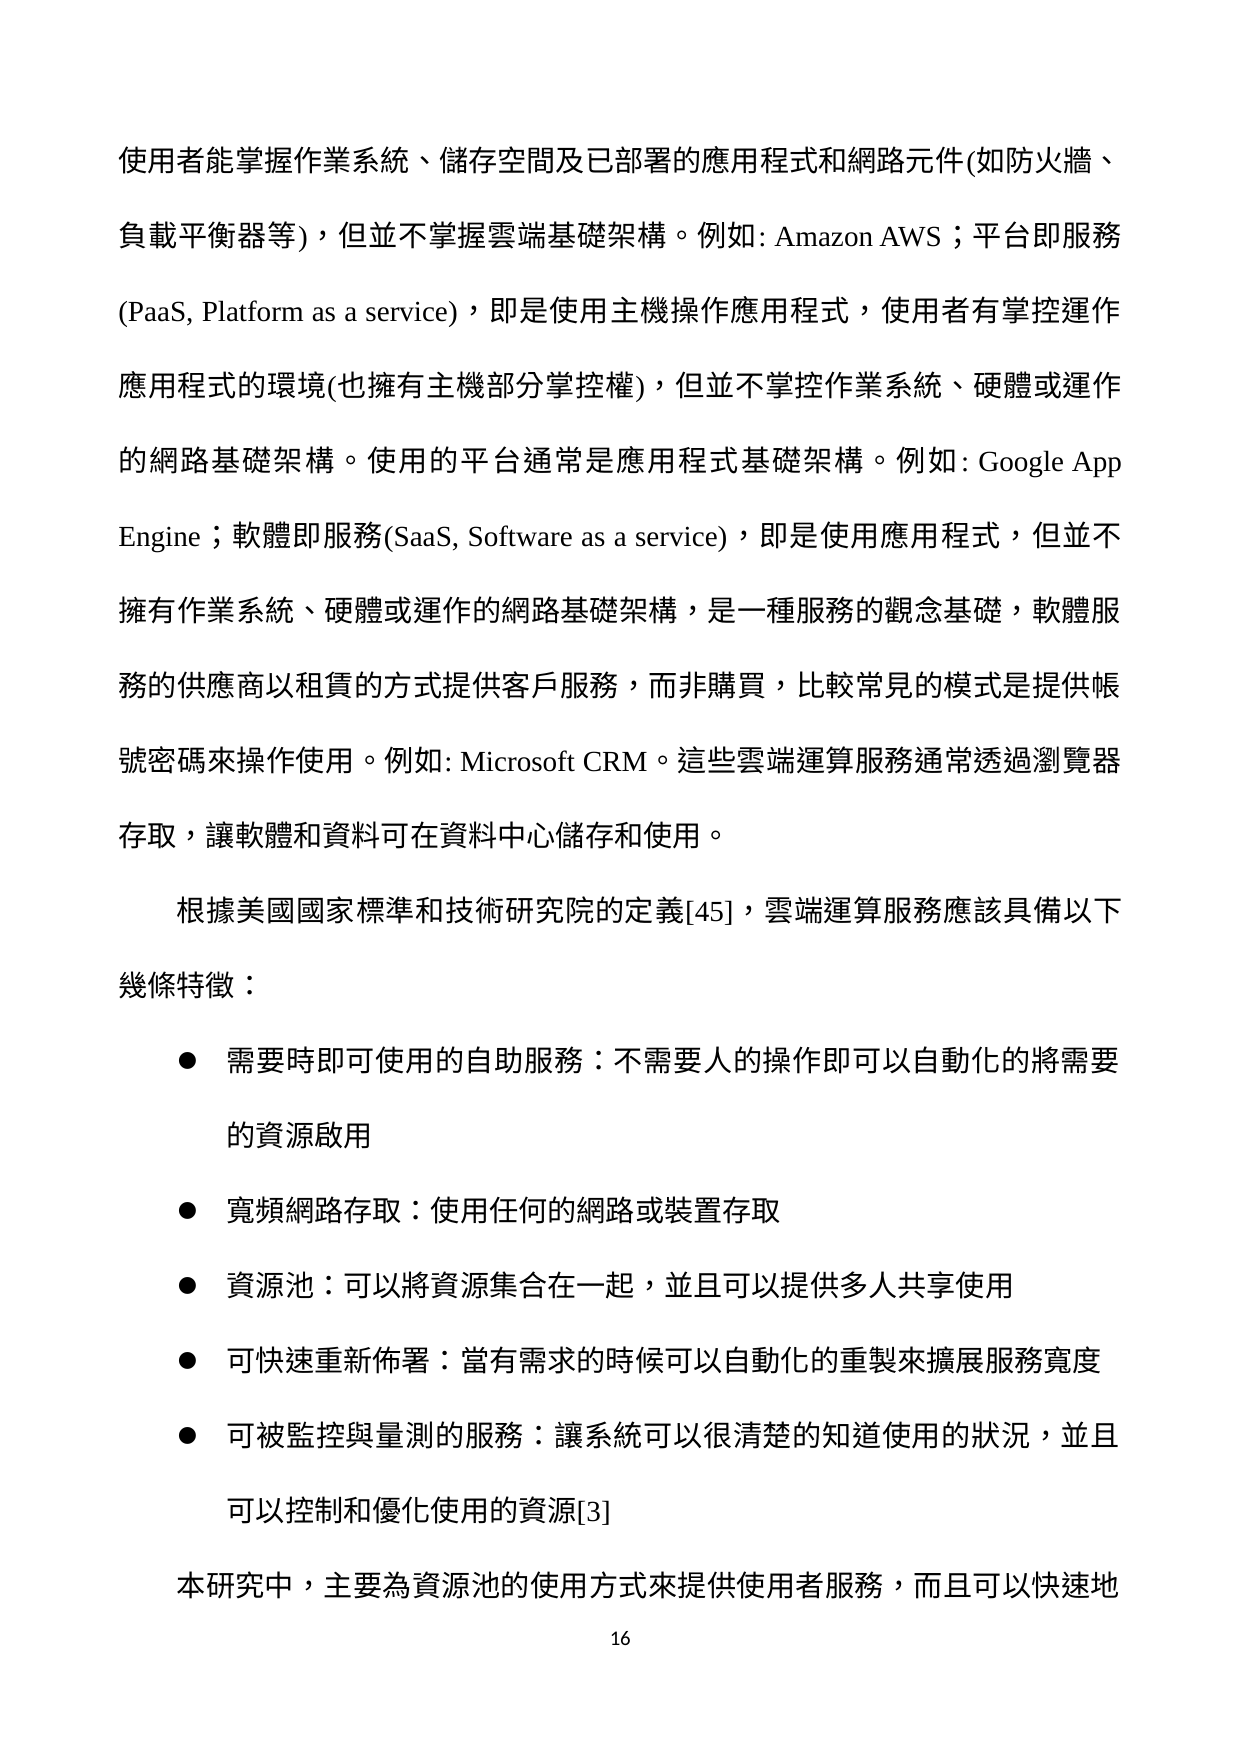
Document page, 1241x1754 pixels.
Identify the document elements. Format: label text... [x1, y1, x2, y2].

list 需要時即可使用的自助服務：不需要人的操作即可以自動化的將需要的資源啟用 [176, 1022, 1122, 1172]
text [118, 122, 1122, 872]
text 根據美國國家標準和技術研究院的定義[45]，雲端運算服務應該具備以下幾條特徵： [118, 872, 1122, 1022]
list 寬頻網路存取：使用任何的網路或裝置存取 [176, 1172, 1122, 1247]
list 可快速重新佈署：當有需求的時候可以自動化的重製來擴展服務寬度 [176, 1322, 1122, 1397]
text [118, 1547, 1122, 1622]
list 可被監控與量測的服務：讓系統可以很清楚的知道使用的狀況，並且可以控制和優化使用的資源[3] [176, 1397, 1122, 1547]
list 資源池：可以將資源集合在一起，並且可以提供多人共享使用 [176, 1247, 1122, 1322]
